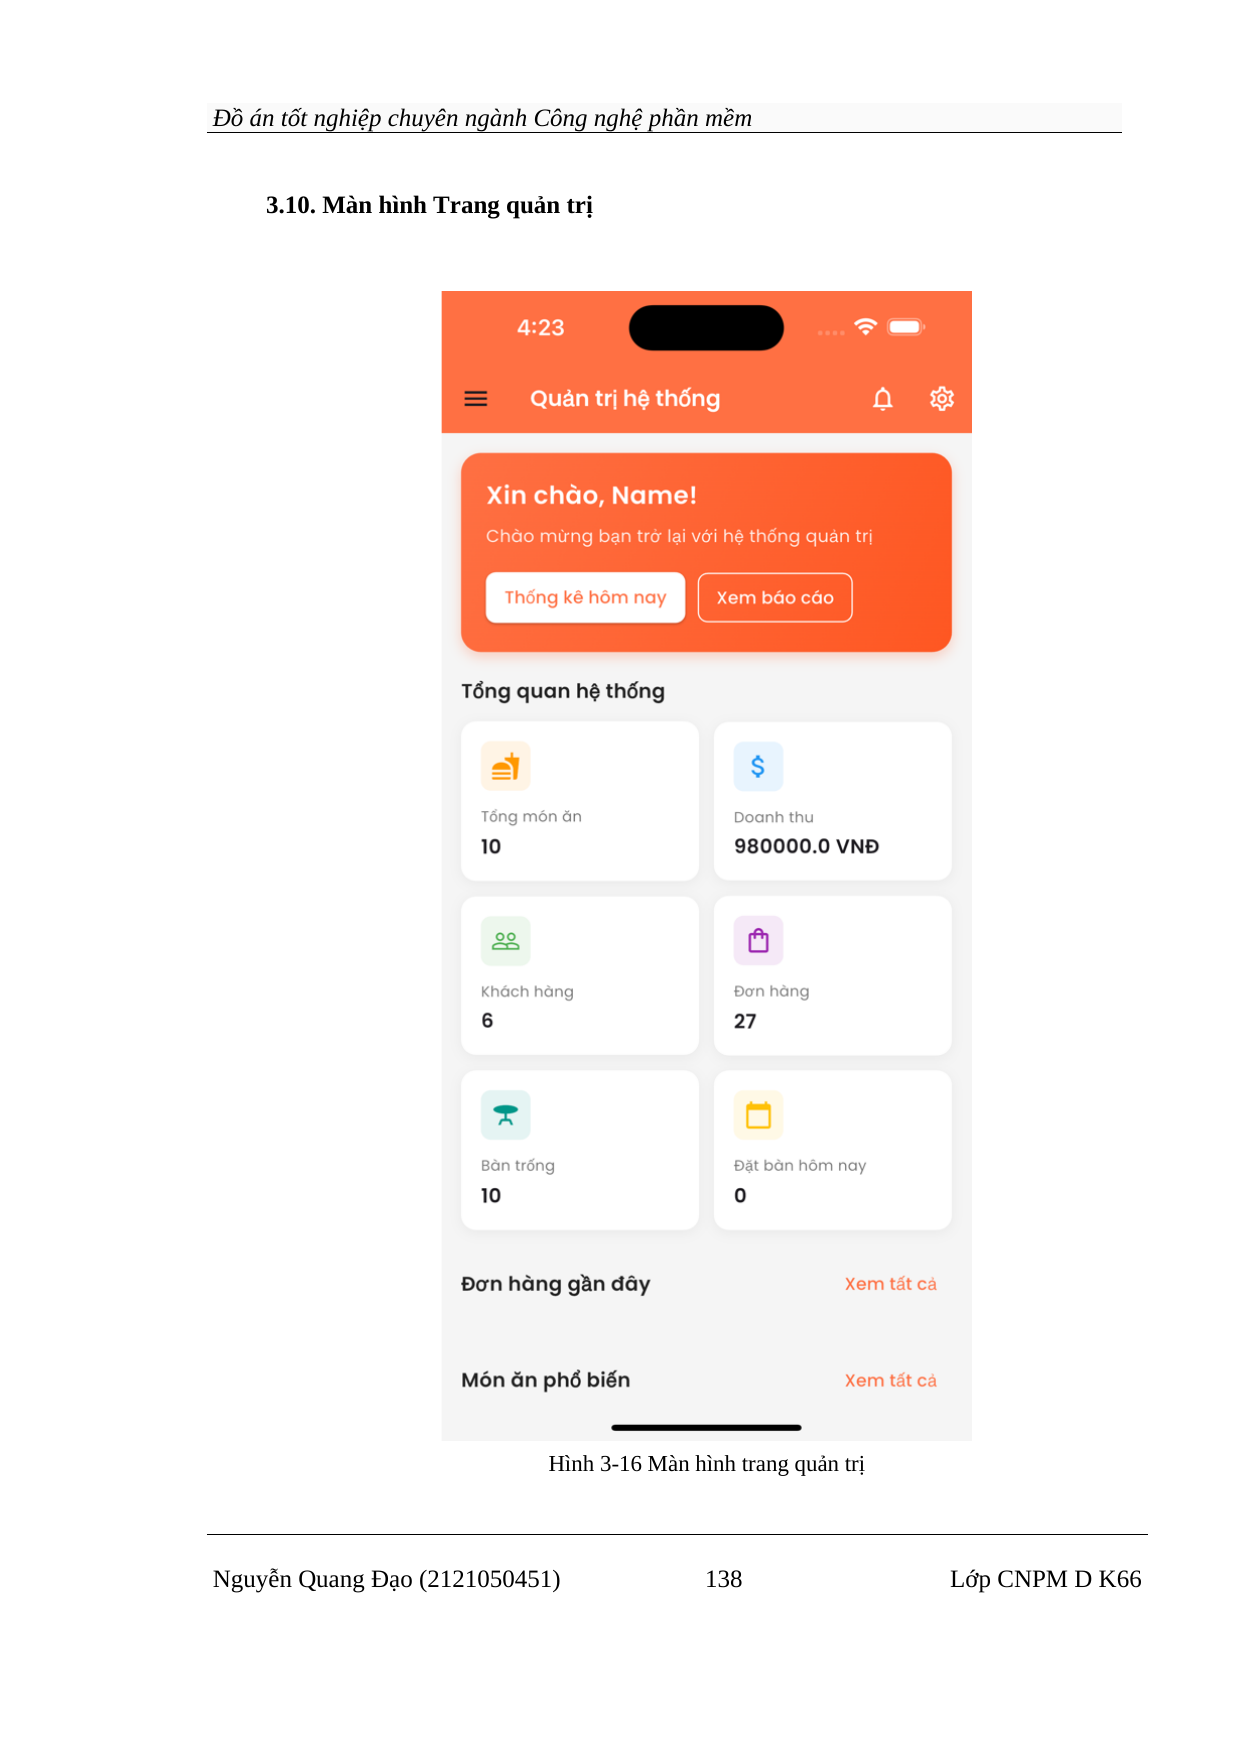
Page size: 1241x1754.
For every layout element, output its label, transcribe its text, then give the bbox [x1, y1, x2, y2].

subtitle Màn hình Trang quản trị [207, 190, 1122, 218]
picture [441, 291, 972, 1441]
